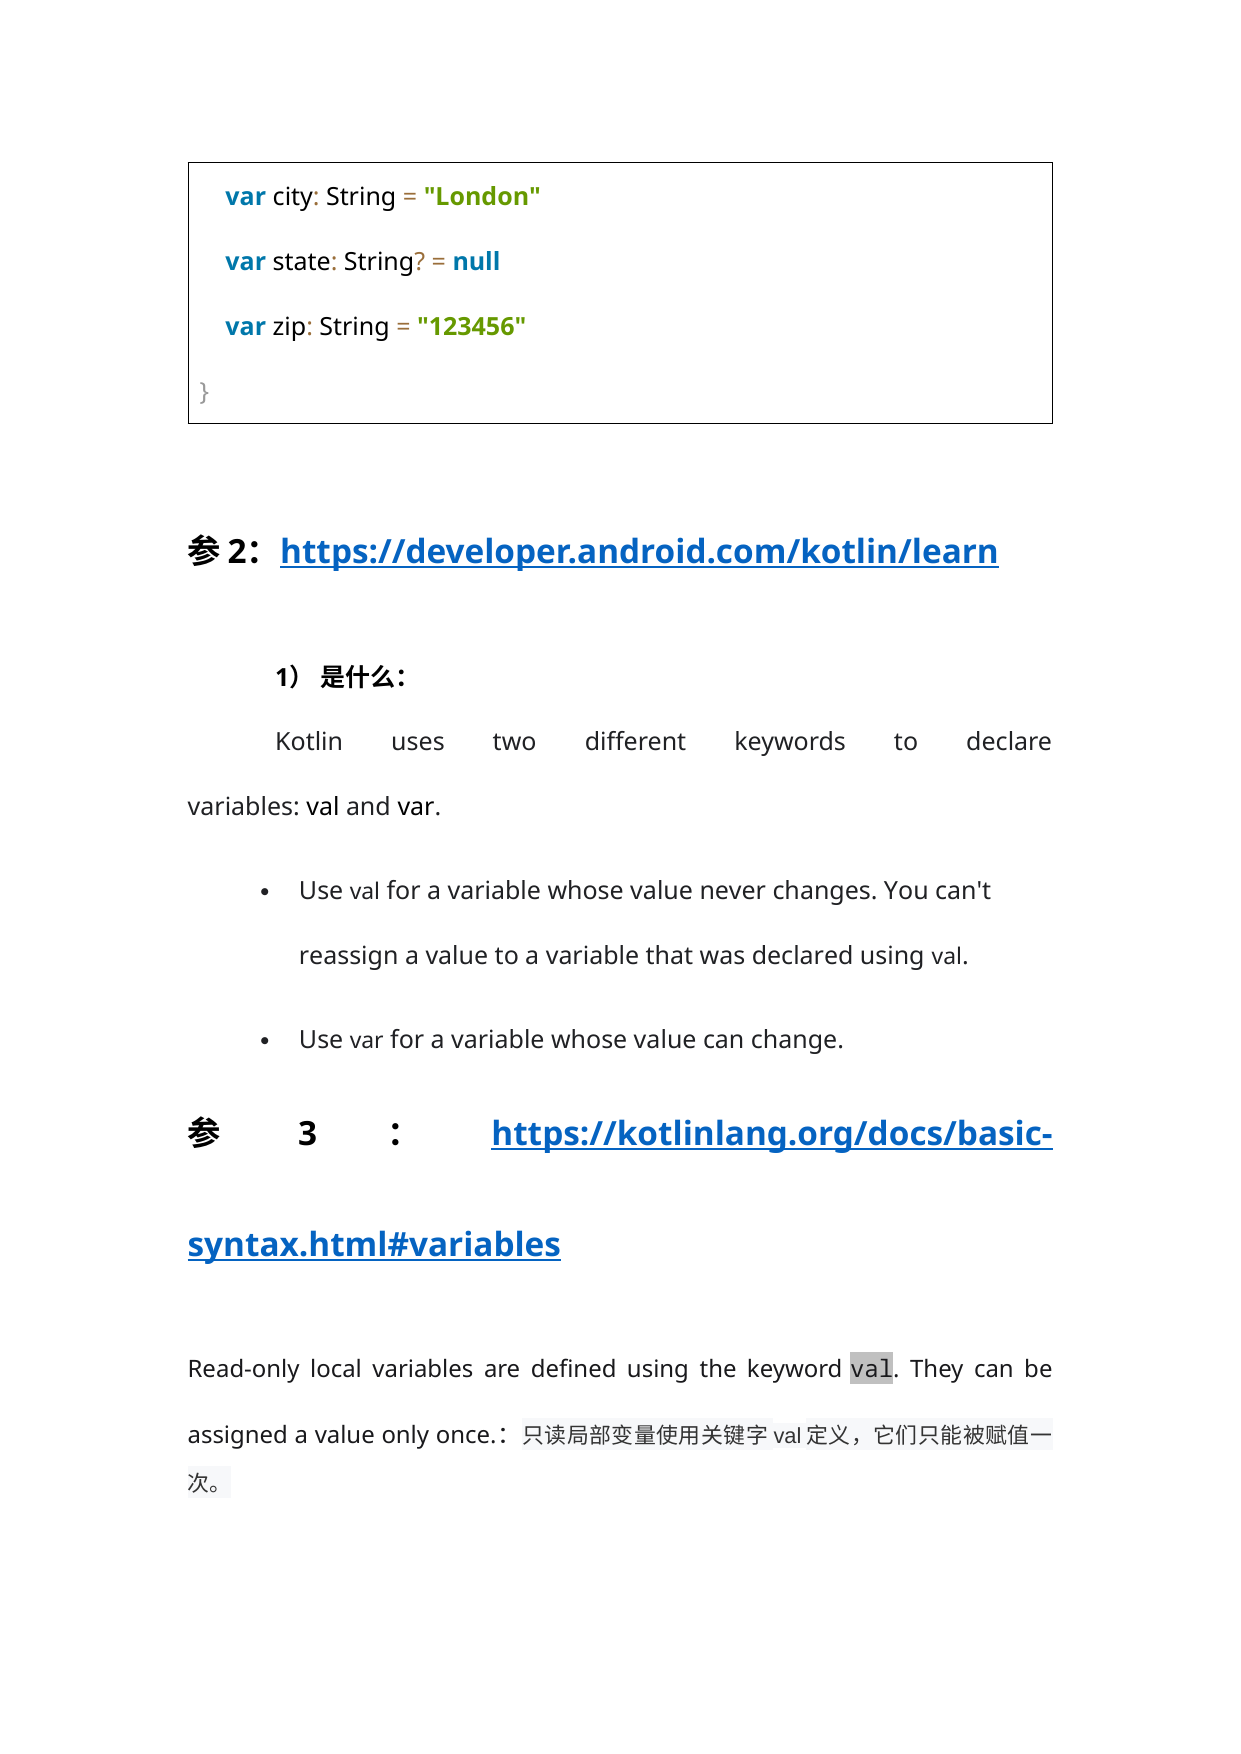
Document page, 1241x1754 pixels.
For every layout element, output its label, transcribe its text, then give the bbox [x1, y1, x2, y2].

subtitle 参3：https://kotlinlang.org/docs/basic-syntax.html#variables [187, 1098, 1053, 1276]
text Read-only local variables are defined using the keyword val. They can be assigned a value only once.：只读局部变量使用关键字val定义，它们只能被赋值一次。 [187, 1336, 1053, 1498]
text 1） 是什么： [231, 643, 1053, 708]
list Use val for a variable whose value never changes. You can't reassign a value to a variable that was declared using val. [261, 857, 1053, 987]
subtitle 参2：https://developer.android.com/kotlin/learn [187, 516, 1053, 581]
list Use var for a variable whose value can change. [261, 1006, 1053, 1071]
text Kotlin uses two different keywords to declare variables: val and var. [187, 708, 1053, 838]
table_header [189, 163, 1052, 423]
